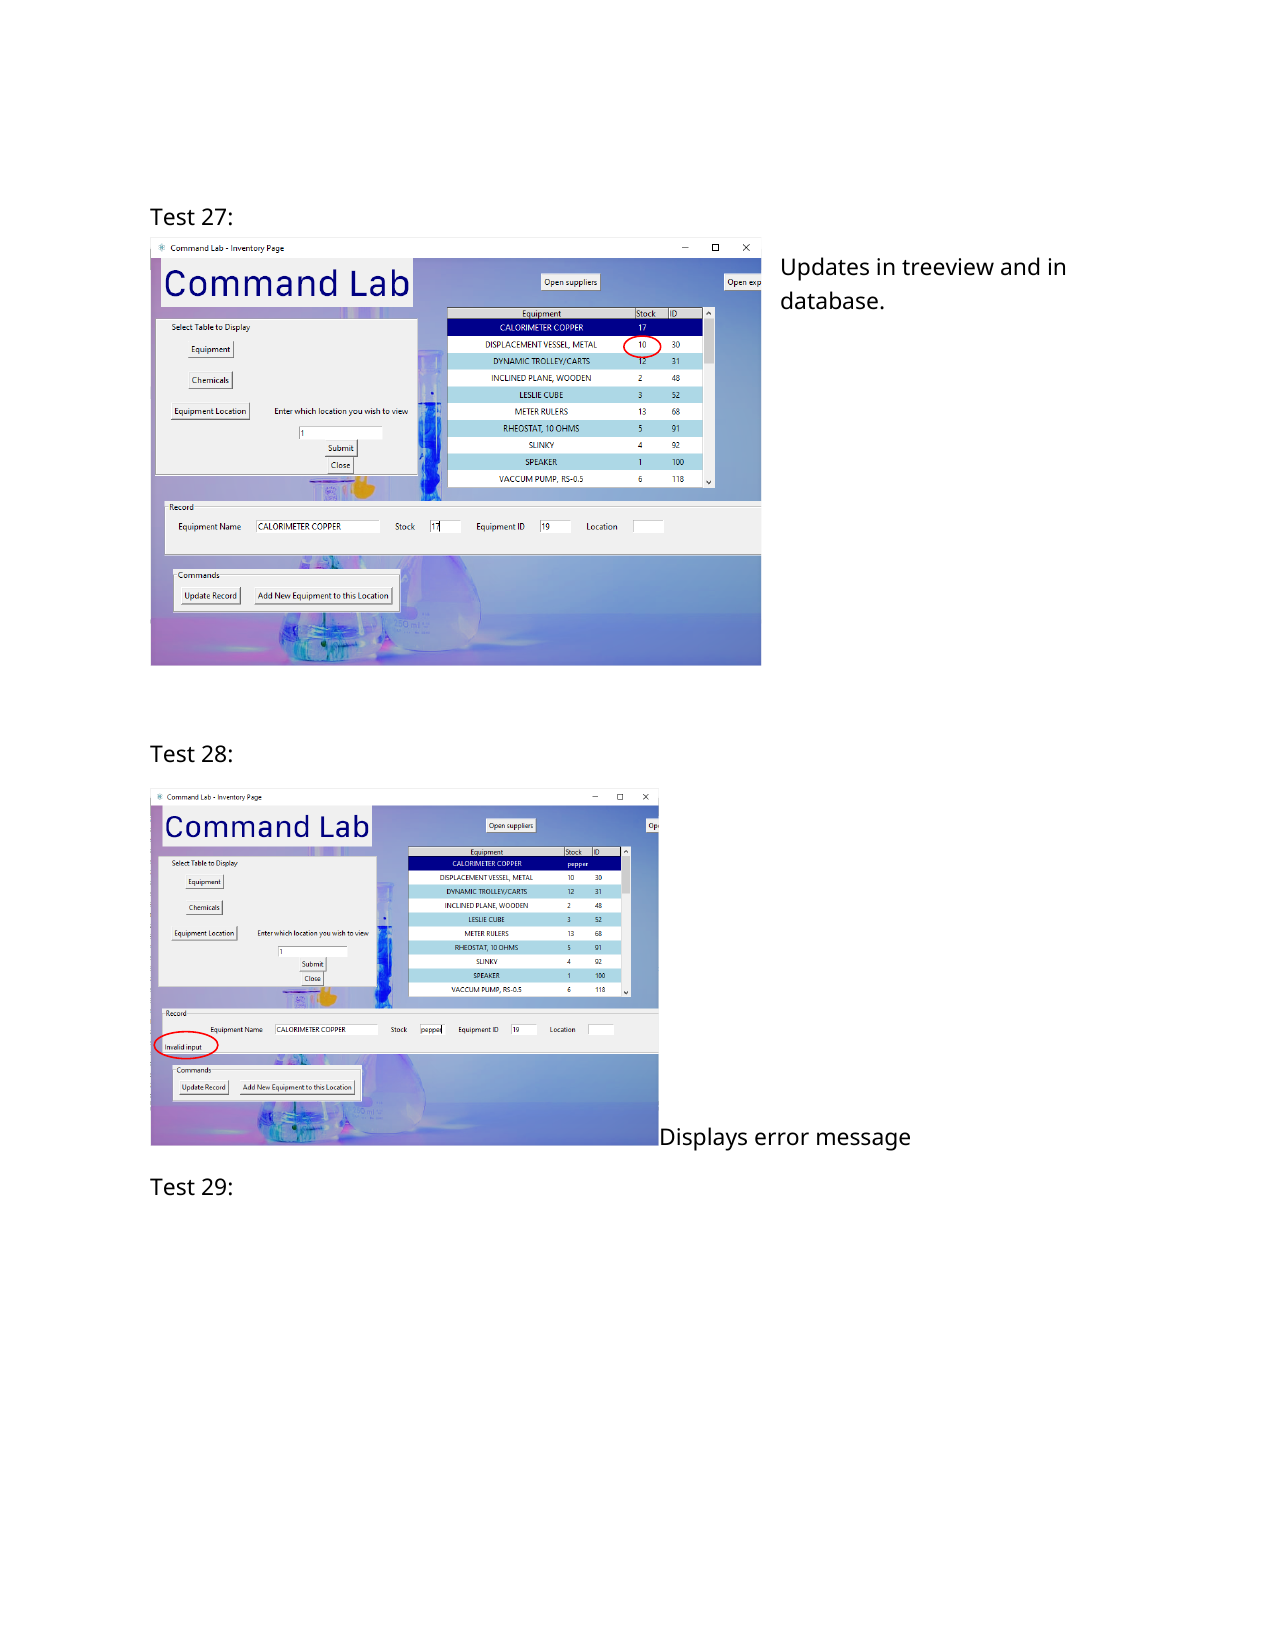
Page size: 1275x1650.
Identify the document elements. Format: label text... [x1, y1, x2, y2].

text Test 29: [150, 1171, 1125, 1202]
picture [150, 237, 762, 666]
picture [150, 788, 659, 1146]
text Updates in treeview and in database. [762, 251, 1125, 316]
text Test 27: [150, 200, 1125, 232]
text Test 28: [150, 738, 1125, 769]
